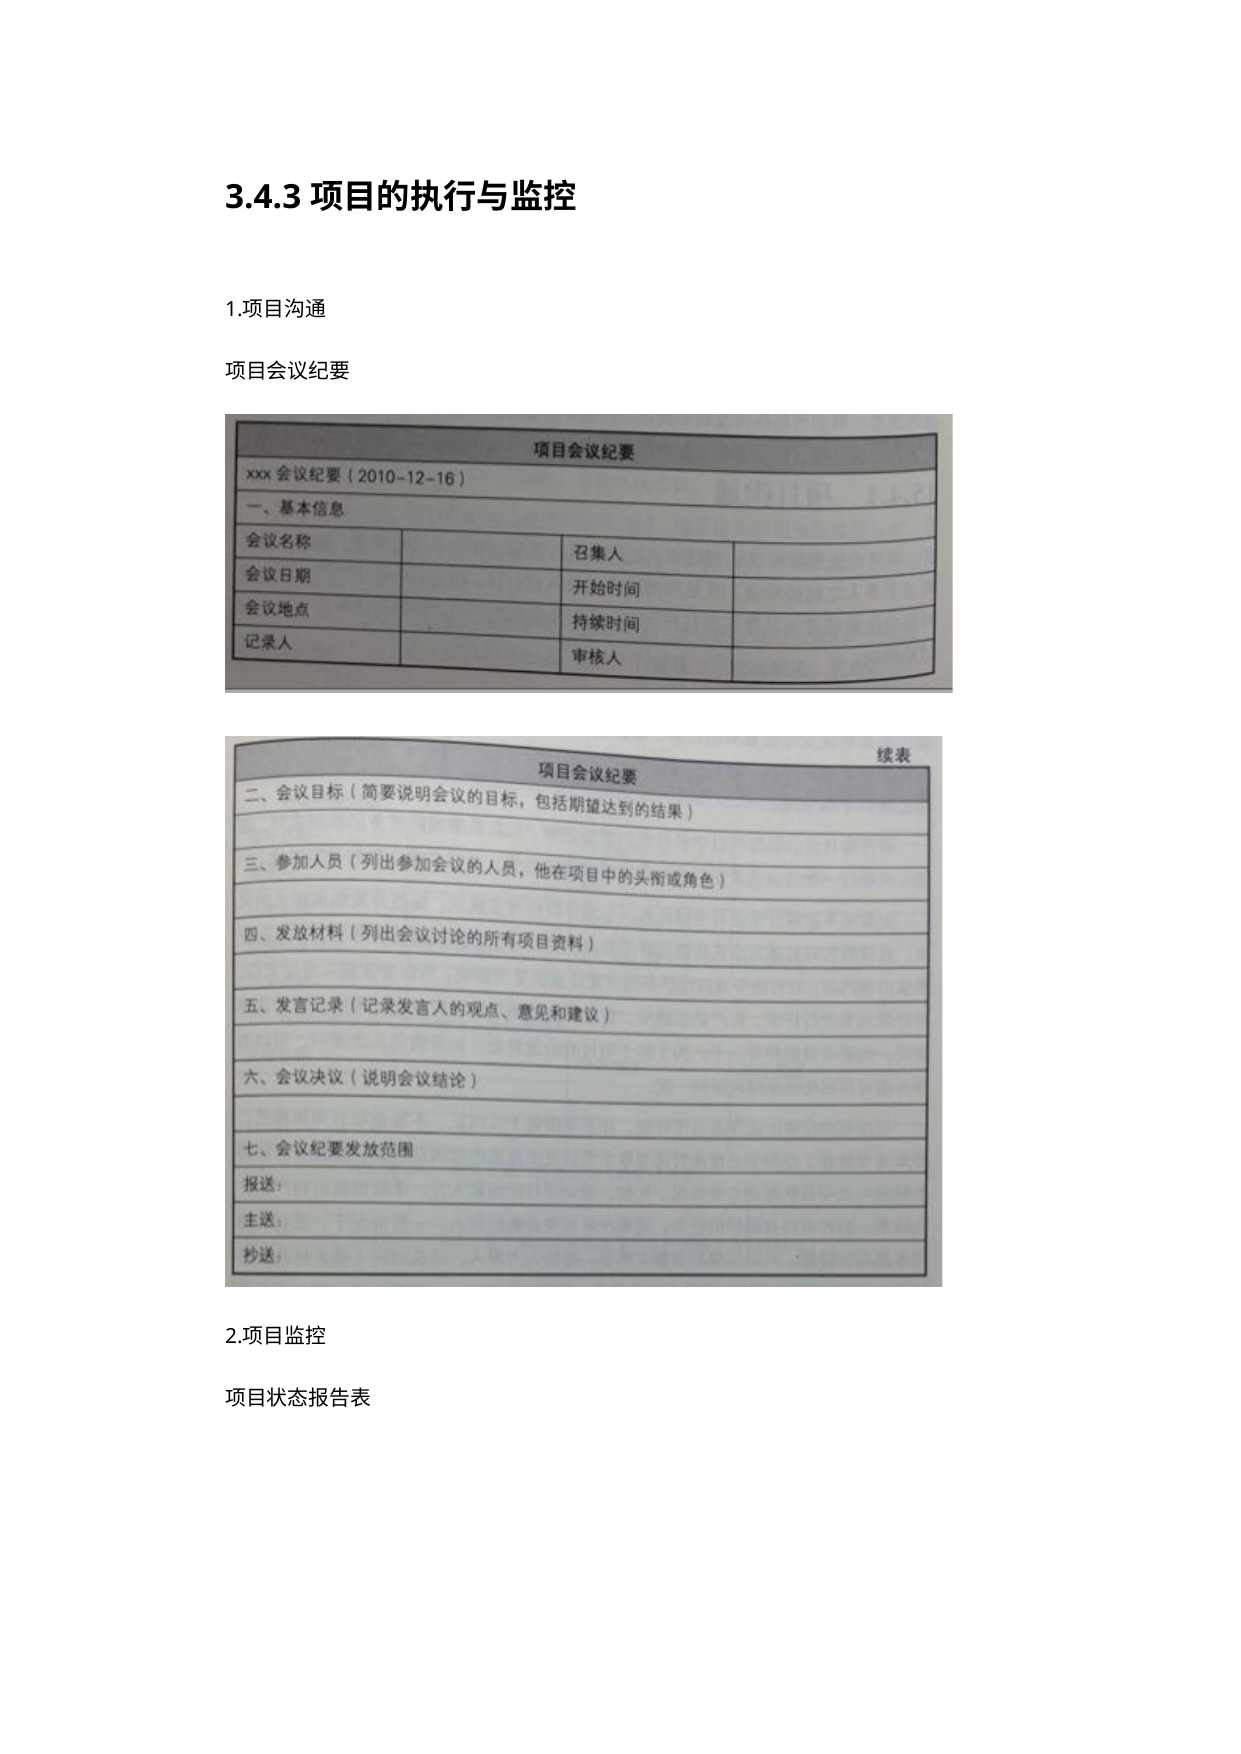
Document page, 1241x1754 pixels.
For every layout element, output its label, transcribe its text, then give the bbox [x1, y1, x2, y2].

text 1.项目沟通 [225, 291, 1053, 324]
picture [225, 414, 953, 693]
text 项目的执行与监控 [225, 162, 1053, 227]
text 项目会议纪要 [225, 353, 1053, 386]
text 项目状态报告表 [225, 1380, 1053, 1412]
text 2.项目监控 [225, 1318, 1053, 1351]
picture [225, 736, 943, 1287]
